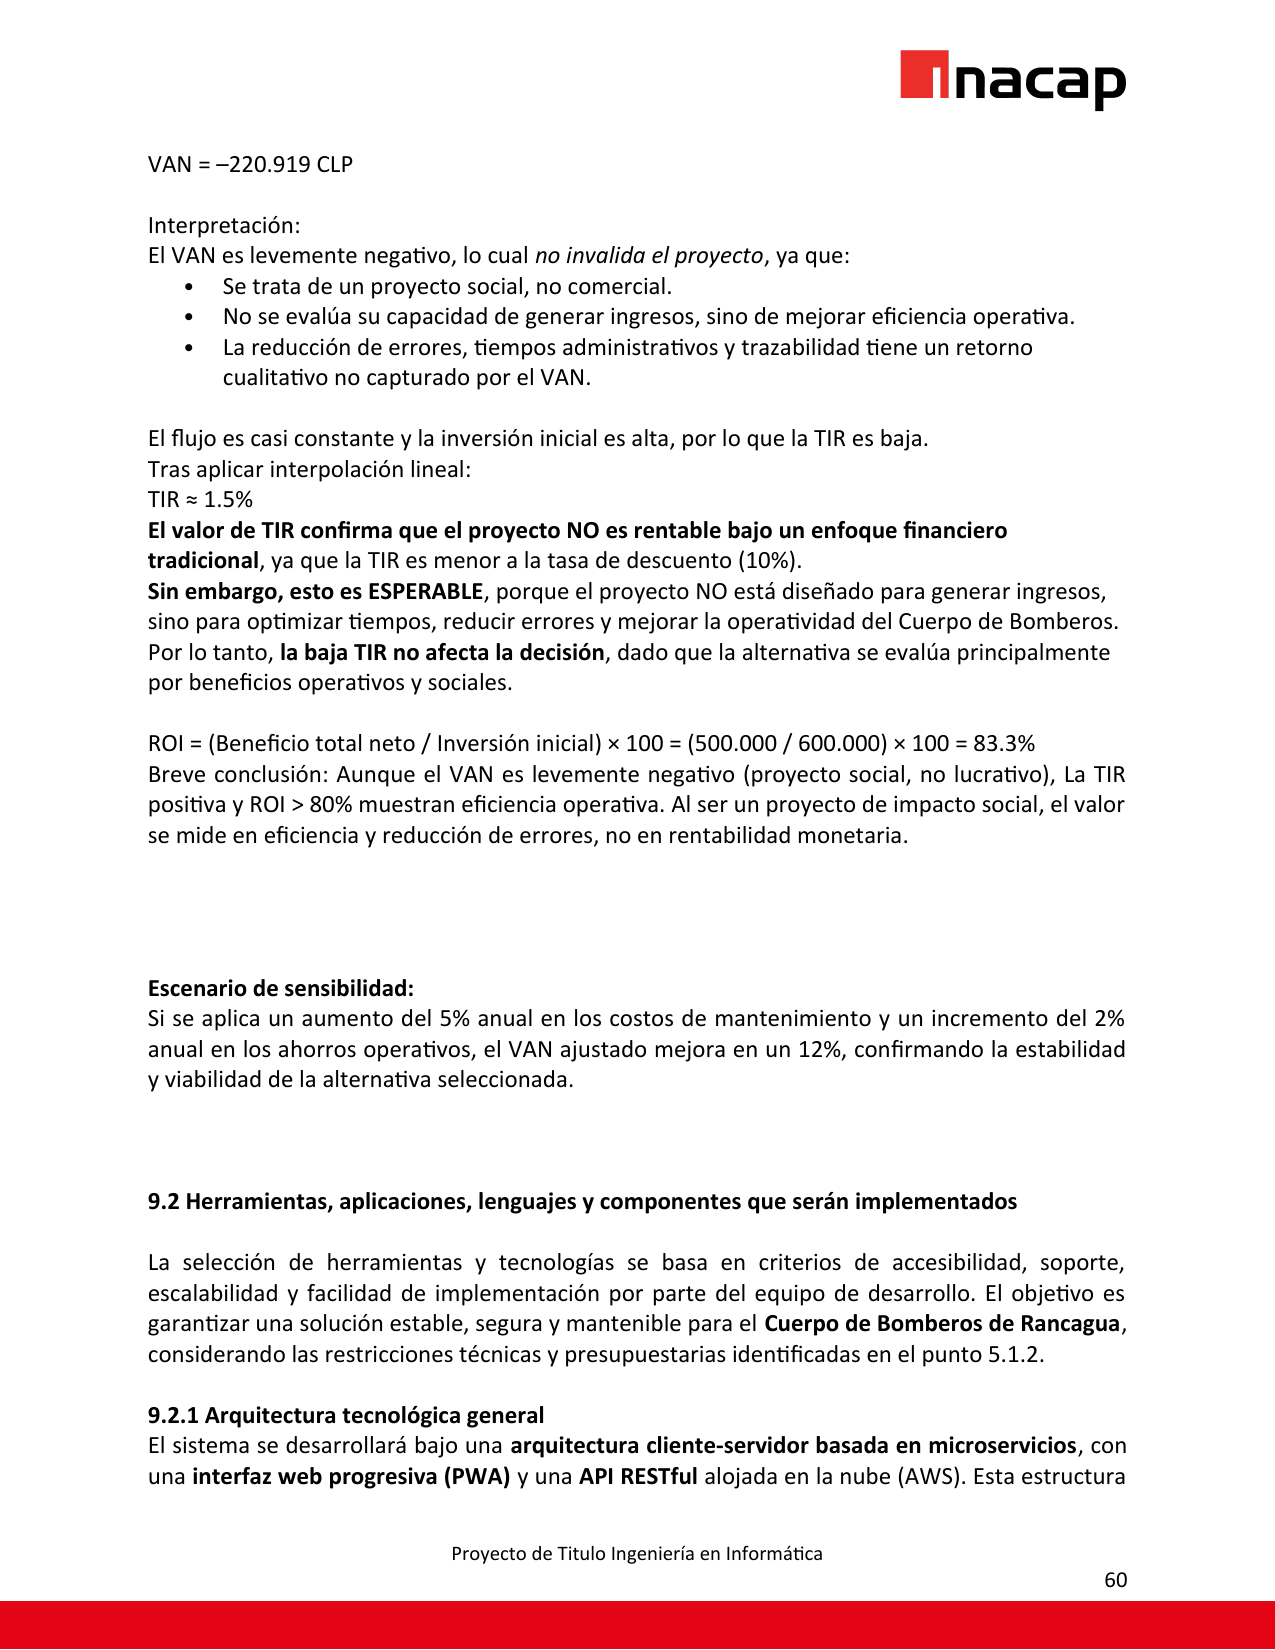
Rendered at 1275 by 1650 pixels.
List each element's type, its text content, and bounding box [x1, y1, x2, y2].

text 9.2 Herramientas, aplicaciones, lenguajes y componentes que serán implementados [148, 1185, 1127, 1216]
text VAN = –220.919 CLP [148, 148, 1127, 178]
text Si se aplica un aumento del 5% anual en los costos de mantenimiento y un incremento del 2% anual en los ahorros operativos, el VAN ajustado mejora en un 12%, confirmando la estabilidad y viabilidad de la alternativa seleccionada. [148, 1002, 1127, 1094]
text Interpretación: [148, 209, 1127, 239]
text ROI = (Beneficio total neto / Inversión inicial) × 100 = (500.000 / 600.000) × 100 = 83.3% [148, 697, 1127, 758]
text TIR ≈ 1.5% [148, 483, 1127, 514]
list No se evalúa su capacidad de generar ingresos, sino de mejorar eficiencia operativa. [185, 300, 1127, 331]
text Breve conclusión: Aunque el VAN es levemente negativo (proyecto social, no lucrativo), La TIR positiva y ROI > 80% muestran eficiencia operativa. Al ser un proyecto de impacto social, el valor se mide en eficiencia y reducción de errores, no en rentabilidad monetaria. [148, 758, 1127, 850]
text El flujo es casi constante y la inversión inicial es alta, por lo que la TIR es baja. [148, 422, 1127, 453]
text 9.2.1 Arquitectura tecnológica general [148, 1399, 1127, 1429]
text La selección de herramientas y tecnologías se basa en criterios de accesibilidad, soporte, escalabilidad y facilidad de implementación por parte del equipo de desarrollo. El objetivo es garantizar una solución estable, segura y mantenible para el Cuerpo de Bomberos de Rancagua, considerando las restricciones técnicas y presupuestarias identificadas en el punto 5.1.2. [148, 1246, 1127, 1368]
text Sin embargo, esto es ESPERABLE, porque el proyecto NO está diseñado para generar ingresos, sino para optimizar tiempos, reducir errores y mejorar la operatividad del Cuerpo de Bomberos. [148, 575, 1127, 636]
text El VAN es levemente negativo, lo cual no invalida el proyecto, ya que: [148, 239, 1127, 270]
text Por lo tanto, la baja TIR no afecta la decisión, dado que la alternativa se evalúa principalmente por beneficios operativos y sociales. [148, 636, 1127, 697]
picture [884, 46, 1128, 112]
list Se trata de un proyecto social, no comercial. [185, 270, 1127, 300]
text El valor de TIR confirma que el proyecto NO es rentable bajo un enfoque financiero tradicional, ya que la TIR es menor a la tasa de descuento (10%). [148, 514, 1127, 575]
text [148, 1429, 1127, 1491]
text Escenario de sensibilidad: [148, 972, 1127, 1002]
text Tras aplicar interpolación lineal: [148, 453, 1127, 483]
list La reducción de errores, tiempos administrativos y trazabilidad tiene un retorno cualitativo no capturado por el VAN. [185, 331, 1127, 392]
